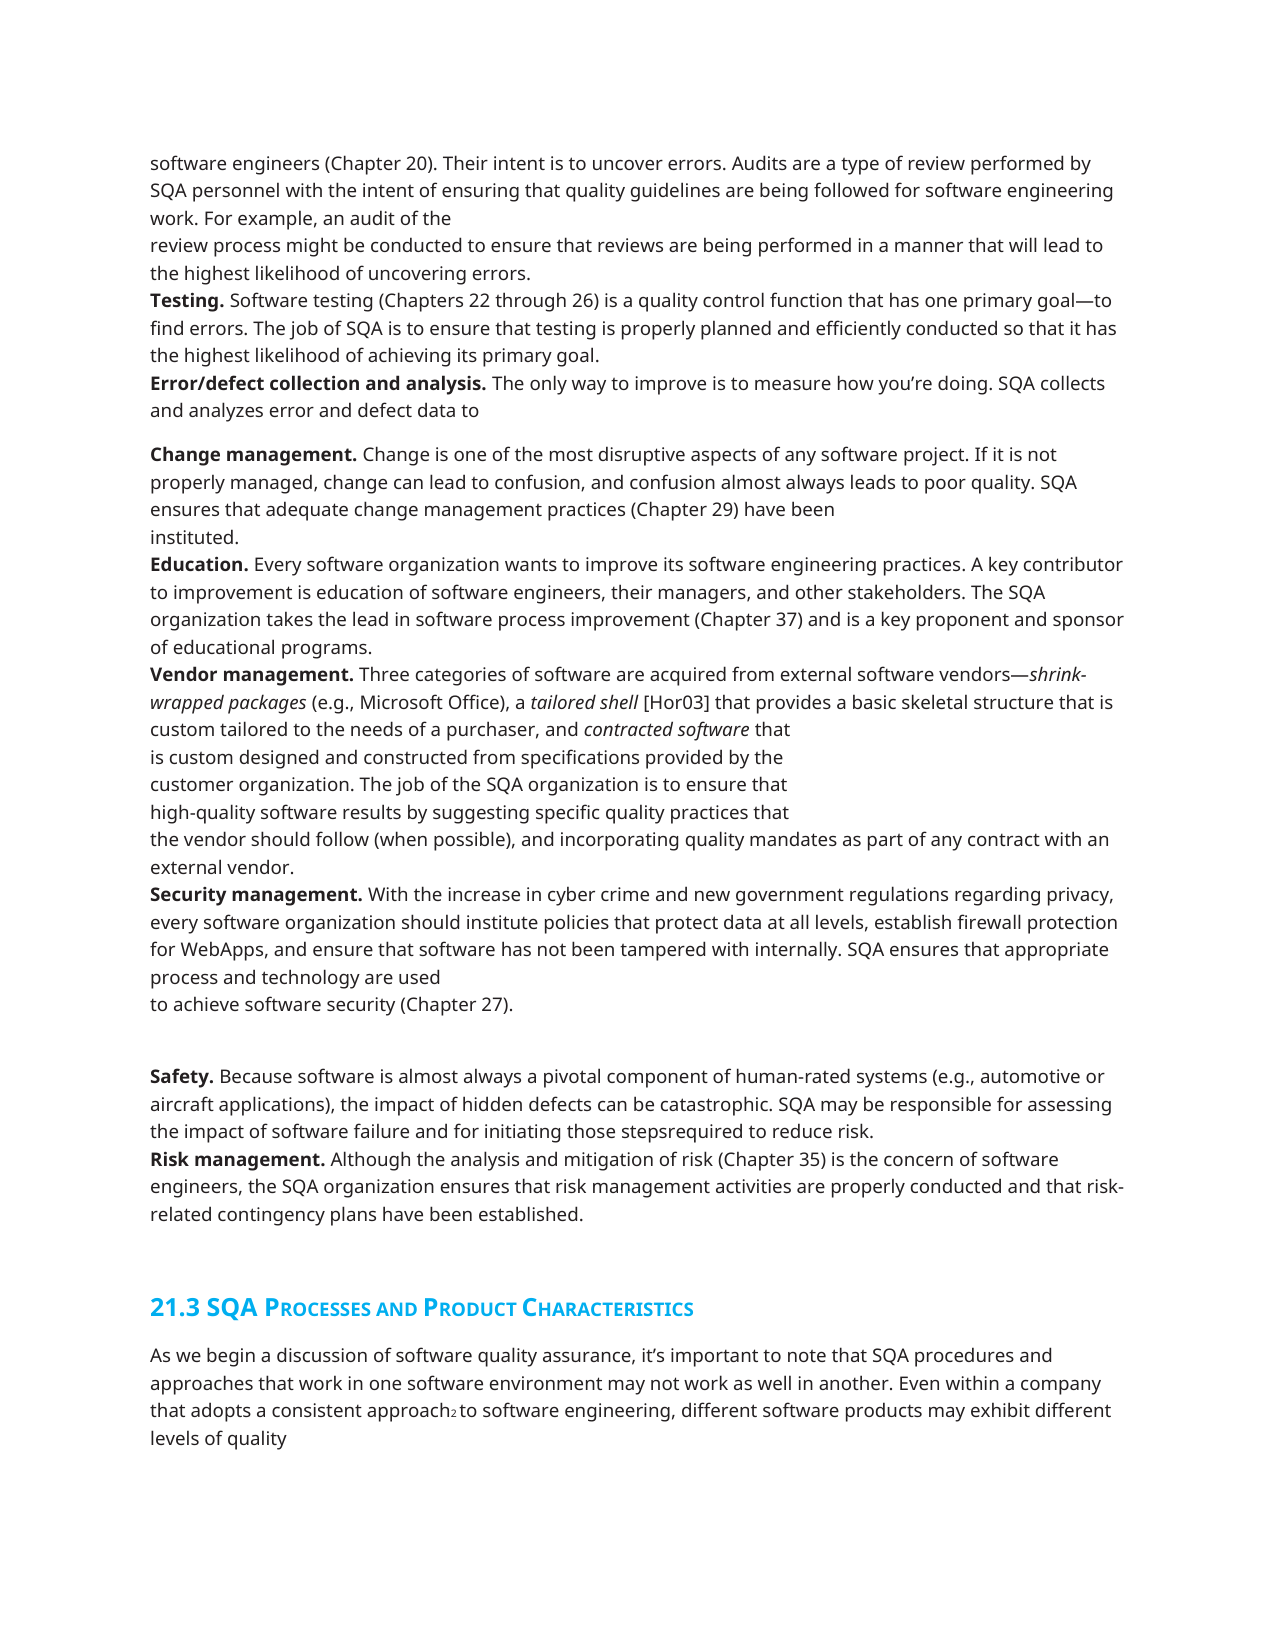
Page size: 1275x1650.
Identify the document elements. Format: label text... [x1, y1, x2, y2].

text Safety. Because software is almost always a pivotal component of human-rated systems (e.g., automotive or aircraft applications), the impact of hidden defects can be catastrophic. SQA may be responsible for assessing the impact of software failure and for initiating those stepsrequired to reduce risk. Risk management. Although the analysis and mitigation of risk (Chapter 35) is the concern of software engineers, the SQA organization ensures that risk management activities are properly conducted and that risk-related contingency plans have been established. [150, 1036, 1125, 1226]
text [150, 150, 1125, 423]
text Change management. Change is one of the most disruptive aspects of any software project. If it is not properly managed, change can lead to confusion, and confusion almost always leads to poor quality. SQA ensures that adequate change management practices (Chapter 29) have been instituted. Education. Every software organization wants to improve its software engineering practices. A key contributor to improvement is education of software engineers, their managers, and other stakeholders. The SQA organization takes the lead in software process improvement (Chapter 37) and is a key proponent and sponsor of educational programs. Vendor management. Three categories of software are acquired from external software vendors—shrink-wrapped packages (e.g., Microsoft Office), a tailored shell [Hor03] that provides a basic skeletal structure that is custom tailored to the needs of a purchaser, and contracted software that is custom designed and constructed from specifications provided by the customer organization. The job of the SQA organization is to ensure that high-quality software results by suggesting specific quality practices that the vendor should follow (when possible), and incorporating quality mandates as part of any contract with an external vendor. Security management. With the increase in cyber crime and new government regulations regarding privacy, every software organization should institute policies that protect data at all levels, establish firewall protection for WebApps, and ensure that software has not been tampered with internally. SQA ensures that appropriate process and technology are used to achieve software security (Chapter 27). [150, 442, 1125, 1017]
text As we begin a discussion of software quality assurance, it’s important to note that SQA procedures and approaches that work in one software environment may not work as well in another. Even within a company that adopts a consistent approach2 to software engineering, different software products may exhibit different levels of quality [150, 1343, 1125, 1451]
text 21.3 SQA PROCESSES AND PRODUCT CHARACTERISTICS [150, 1289, 1125, 1323]
